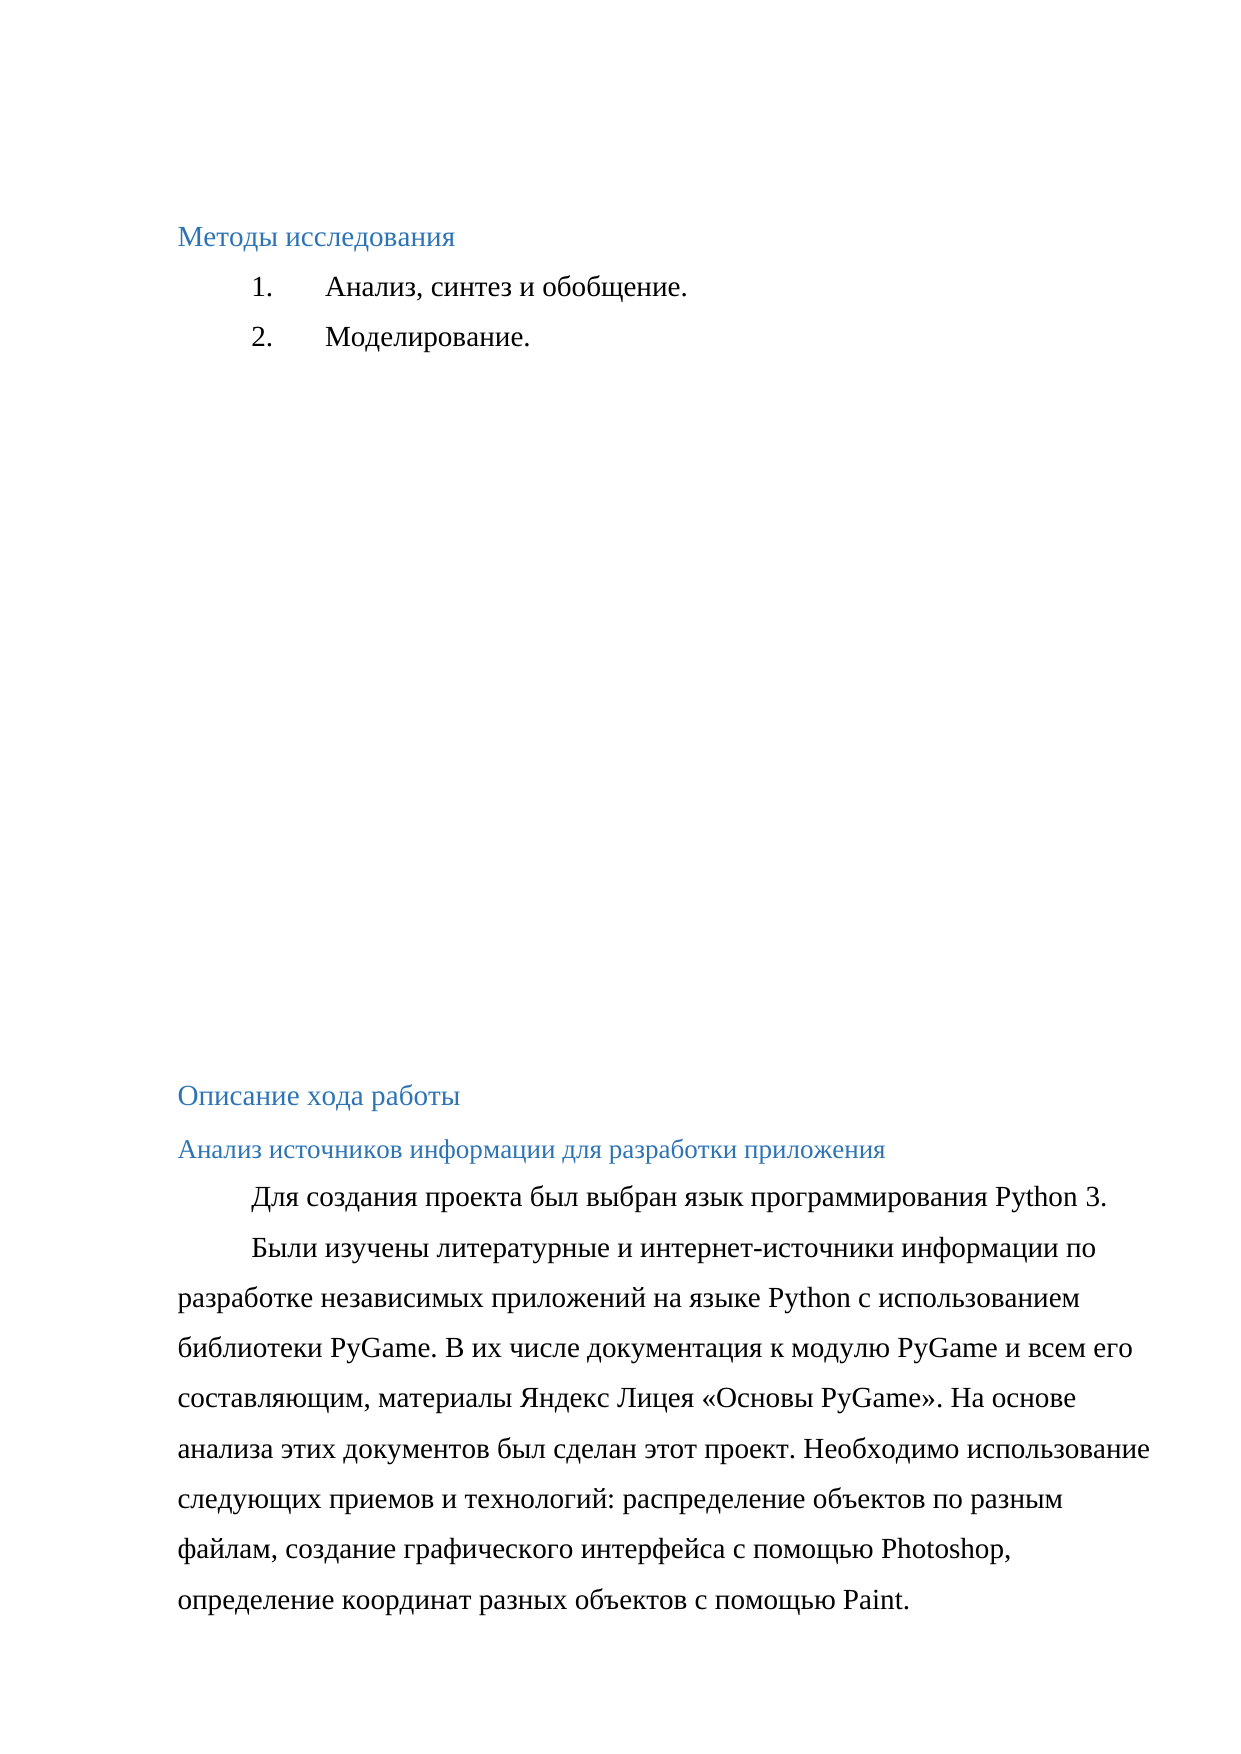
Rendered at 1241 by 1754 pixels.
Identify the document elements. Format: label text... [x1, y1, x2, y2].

text Были изучены литературные и интернет-источники информации по разработке независимых приложений на языке Python с использованием библиотеки PyGame. В их числе документация к модулю PyGame и всем его составляющим, материалы Яндекс Лицея «Основы PyGame». На основе анализа этих документов был сделан этот проект. Необходимо использование следующих приемов и технологий: распределение объектов по разным файлам, создание графического интерфейса с помощью Photoshop, определение координат разных объектов с помощью Paint. [177, 1230, 1152, 1615]
text Для создания проекта был выбран язык программирования Python 3. [177, 1179, 1152, 1213]
text 1. Анализ, синтез и обобщение. [177, 269, 1152, 303]
subtitle Описание хода работы [177, 1078, 1152, 1112]
subtitle Методы исследования [177, 219, 1152, 252]
subtitle Анализ источников информации для разработки приложения [177, 1133, 1152, 1164]
text 2. Моделирование. [177, 319, 1152, 353]
